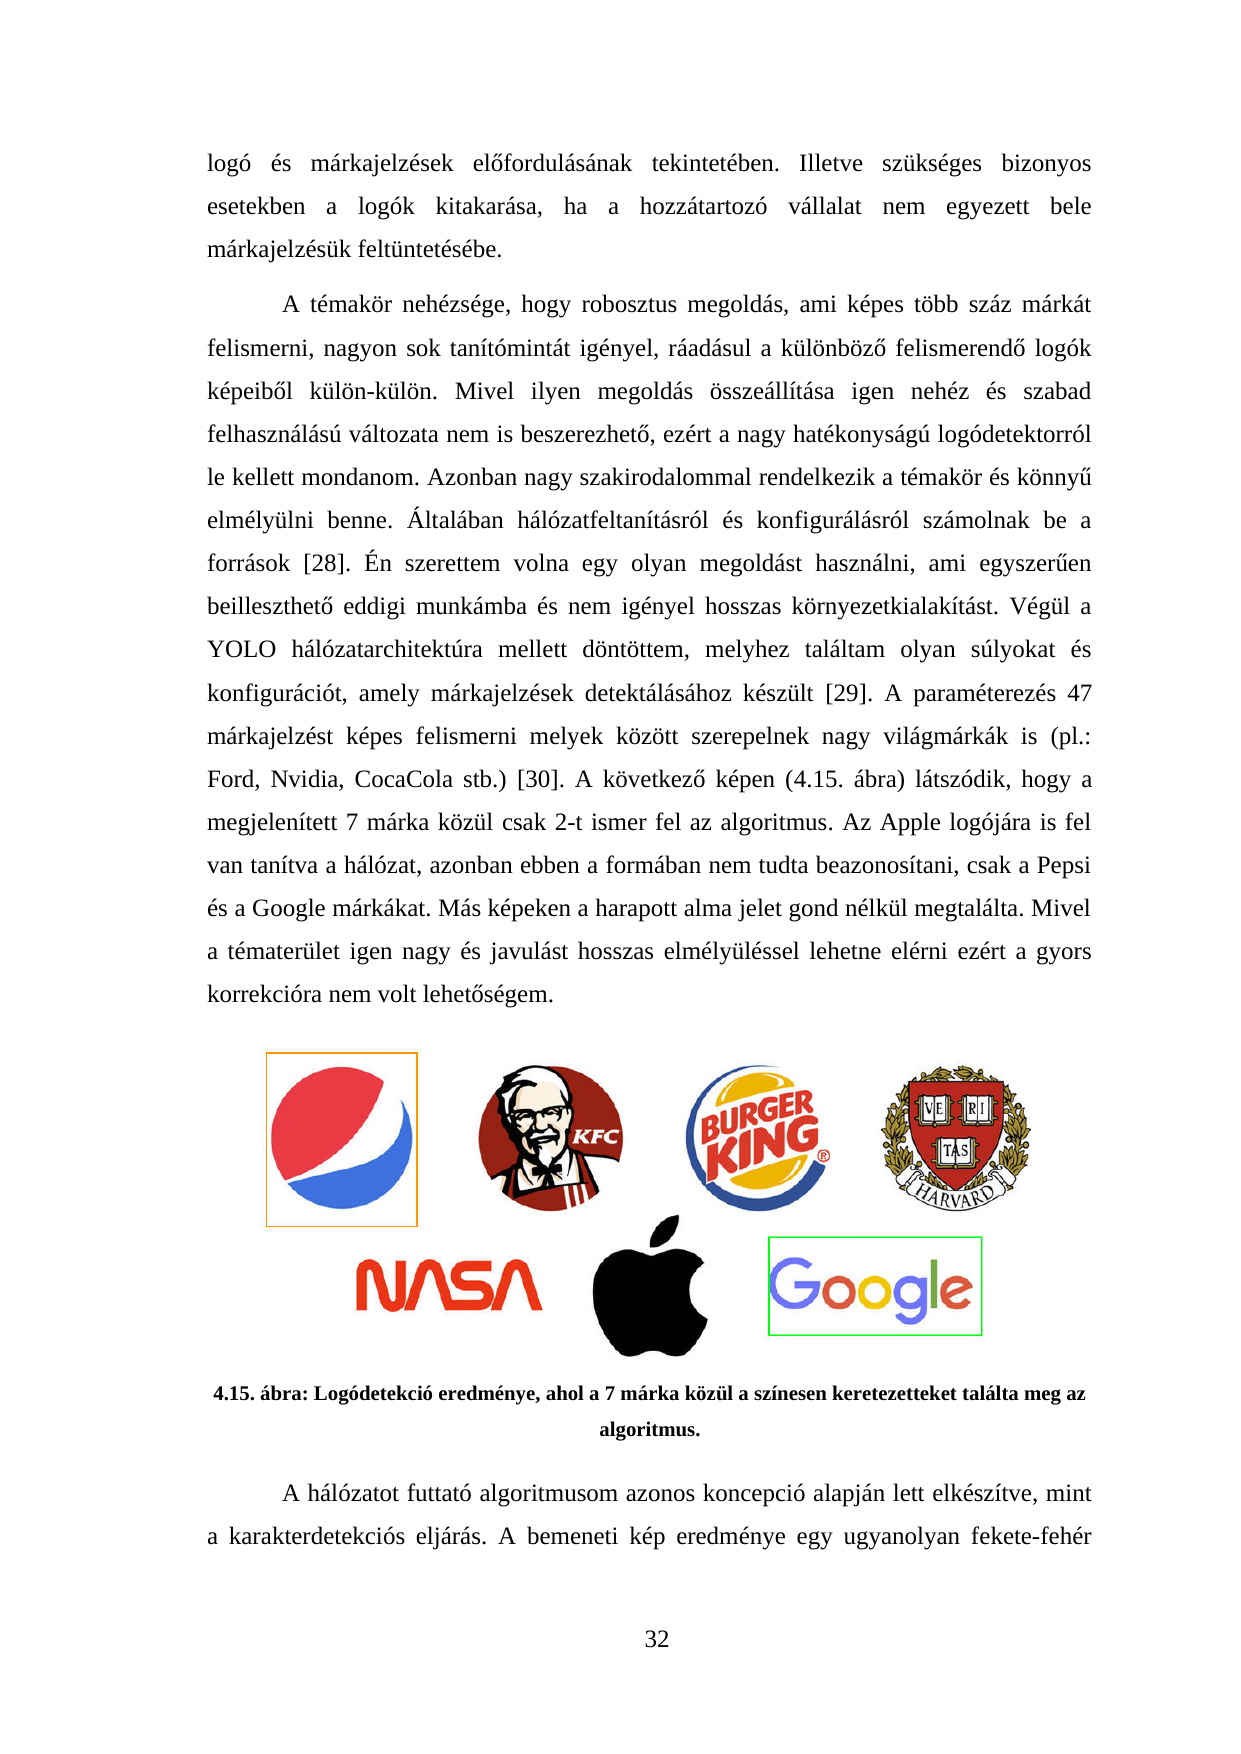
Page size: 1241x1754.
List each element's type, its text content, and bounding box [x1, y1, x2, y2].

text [207, 1478, 1092, 1550]
picture [261, 1047, 1039, 1369]
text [207, 148, 1092, 263]
